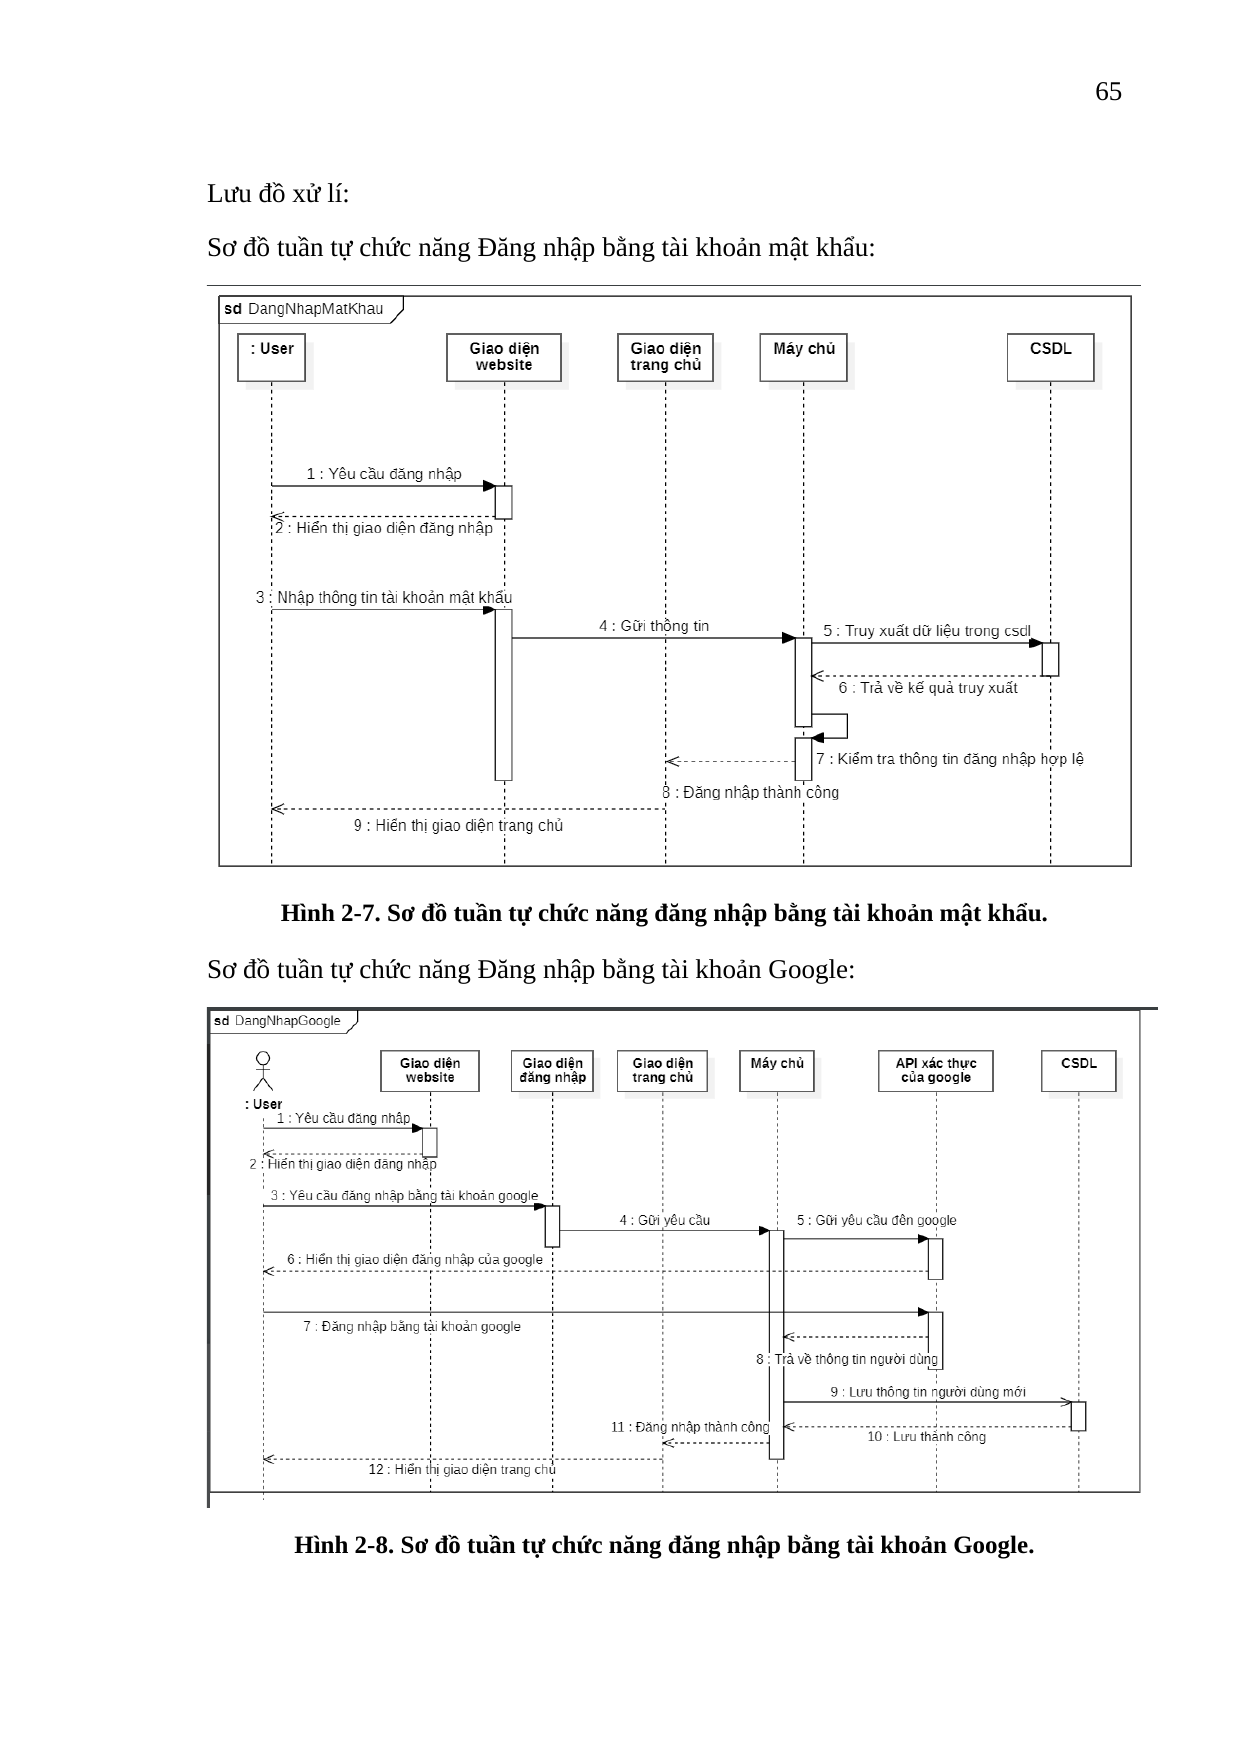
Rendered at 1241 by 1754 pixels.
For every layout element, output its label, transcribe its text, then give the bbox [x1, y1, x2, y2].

picture [206, 285, 1141, 876]
picture [206, 1007, 1158, 1508]
text Sơ đồ tuần tự chức năng Đăng nhập bằng tài khoản mật khẩu: [207, 231, 1122, 262]
text Sơ đồ tuần tự chức năng Đăng nhập bằng tài khoản Google: [207, 954, 1122, 985]
text Lưu đồ xử lí: [207, 177, 1122, 208]
